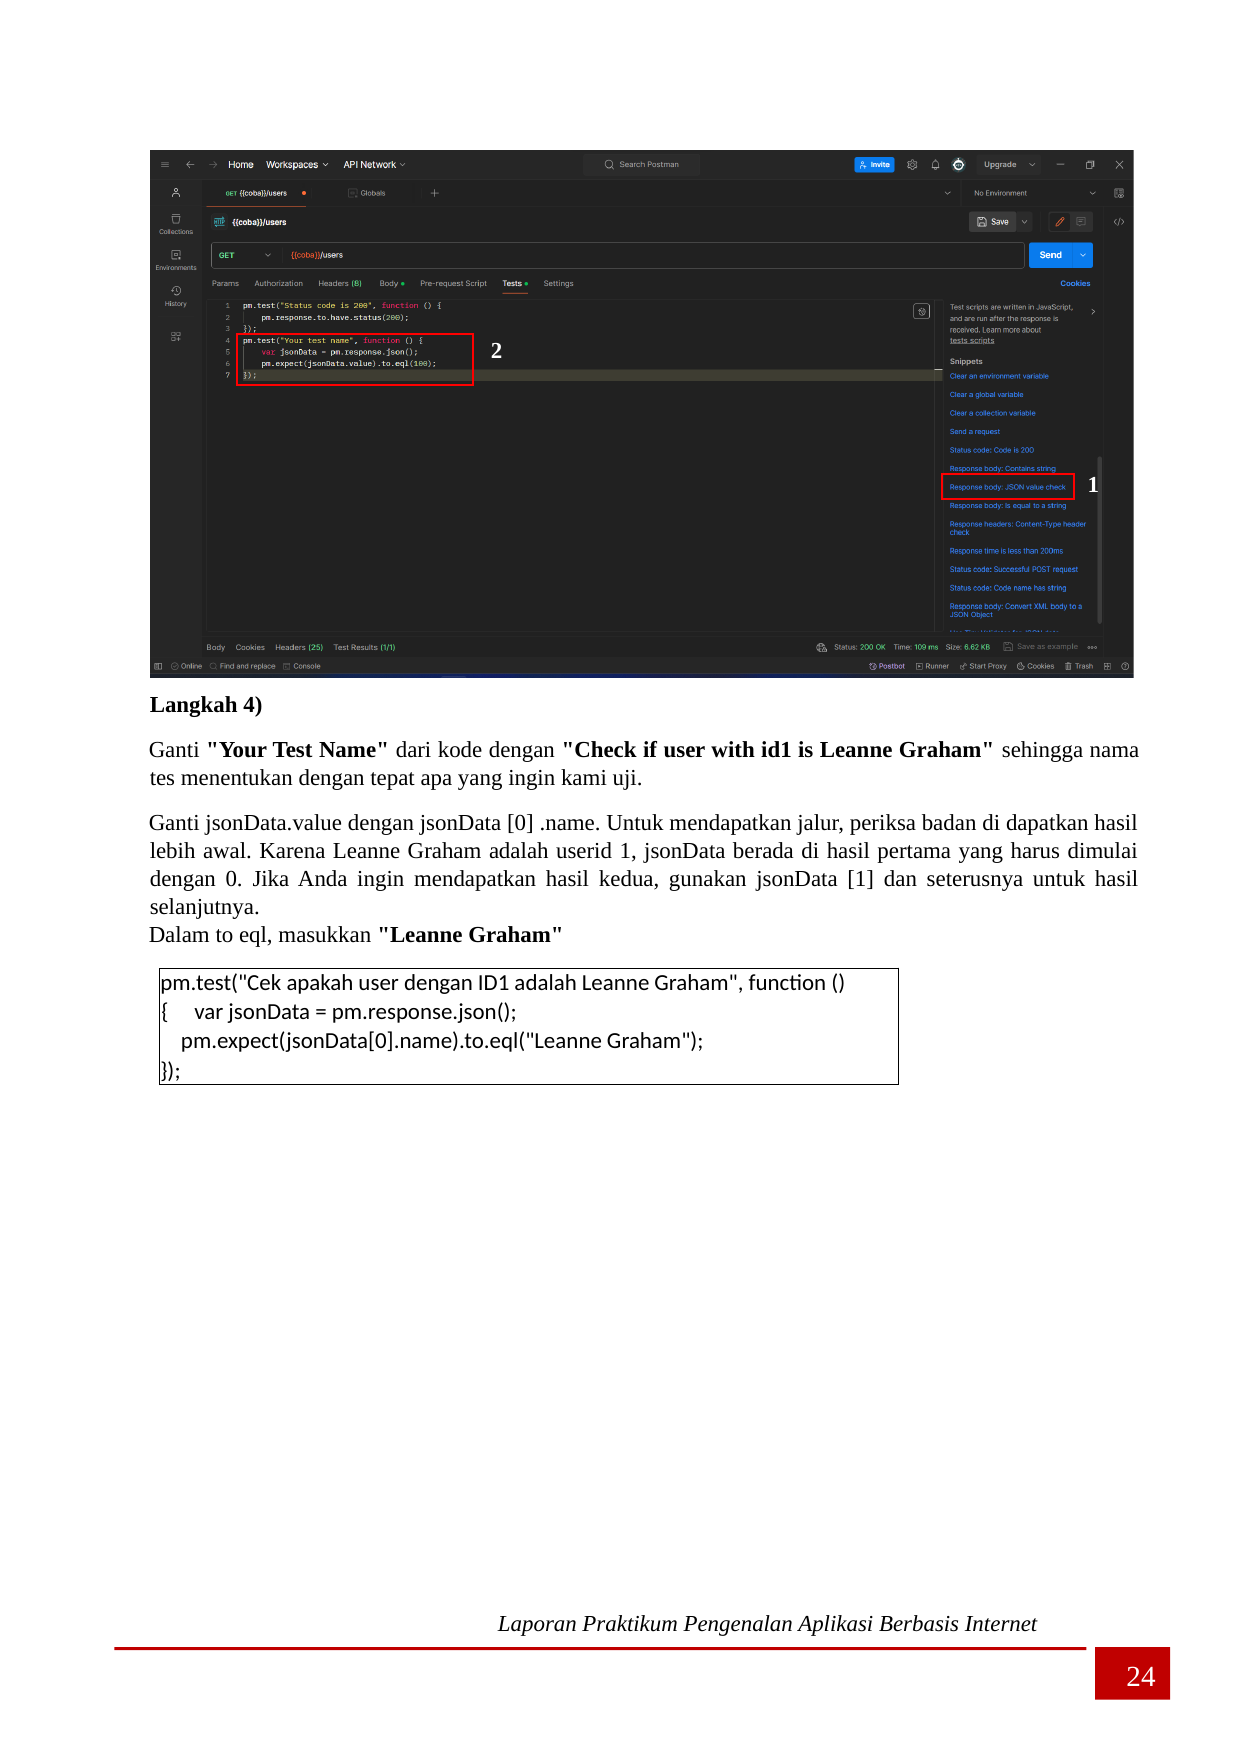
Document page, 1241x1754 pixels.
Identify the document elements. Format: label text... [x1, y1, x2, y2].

text Dalam to eql, masukkan "Leanne Graham" [148, 921, 1094, 948]
picture [150, 150, 1134, 678]
text pm.test("Cek apakah user dengan ID1 adalah Leanne Graham", function () { var jsonData = pm.response.json(); [160, 969, 898, 1025]
subtitle Langkah 4) [149, 691, 1134, 717]
text }); [160, 1055, 898, 1084]
text Ganti jsonData.value dengan jsonData [0] .name. Untuk mendapatkan jalur, periksa badan di dapatkan hasil lebih awal. Karena Leanne Graham adalah userid 1, jsonData berada di hasil pertama yang harus dimulai dengan 0. Jika Anda ingin mendapatkan hasil kedua, gunakan jsonData [1] dan seterusnya untuk hasil selanjutnya. [148, 809, 1139, 919]
text pm.expect(jsonData[0].name).to.eql("Leanne Graham"); [160, 1026, 898, 1055]
text Ganti "Your Test Name" dari kode dengan "Check if user with id1 is Leanne Graham" sehingga nama tes menentukan dengan tepat apa yang ingin kami uji. [148, 736, 1139, 791]
